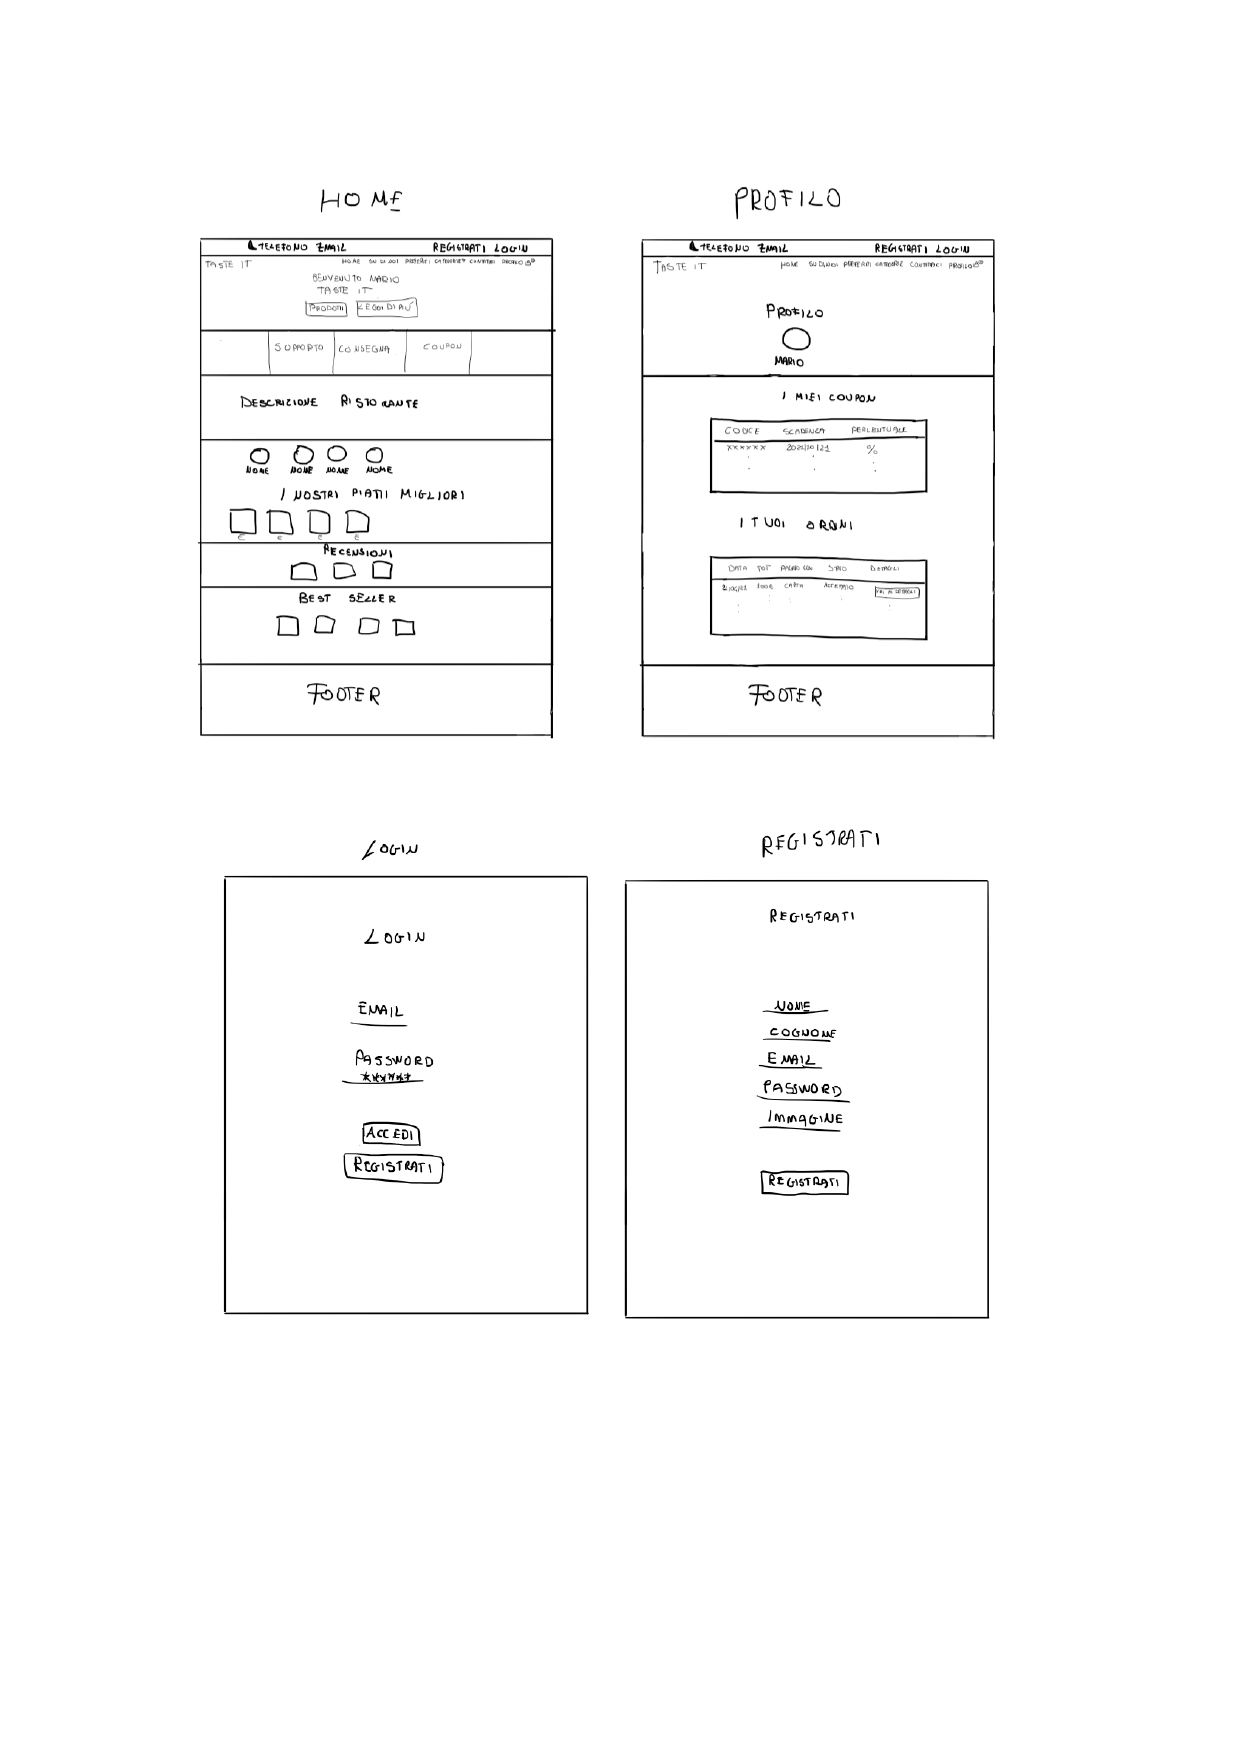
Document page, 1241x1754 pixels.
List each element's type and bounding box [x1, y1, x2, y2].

picture [118, 147, 1102, 1394]
